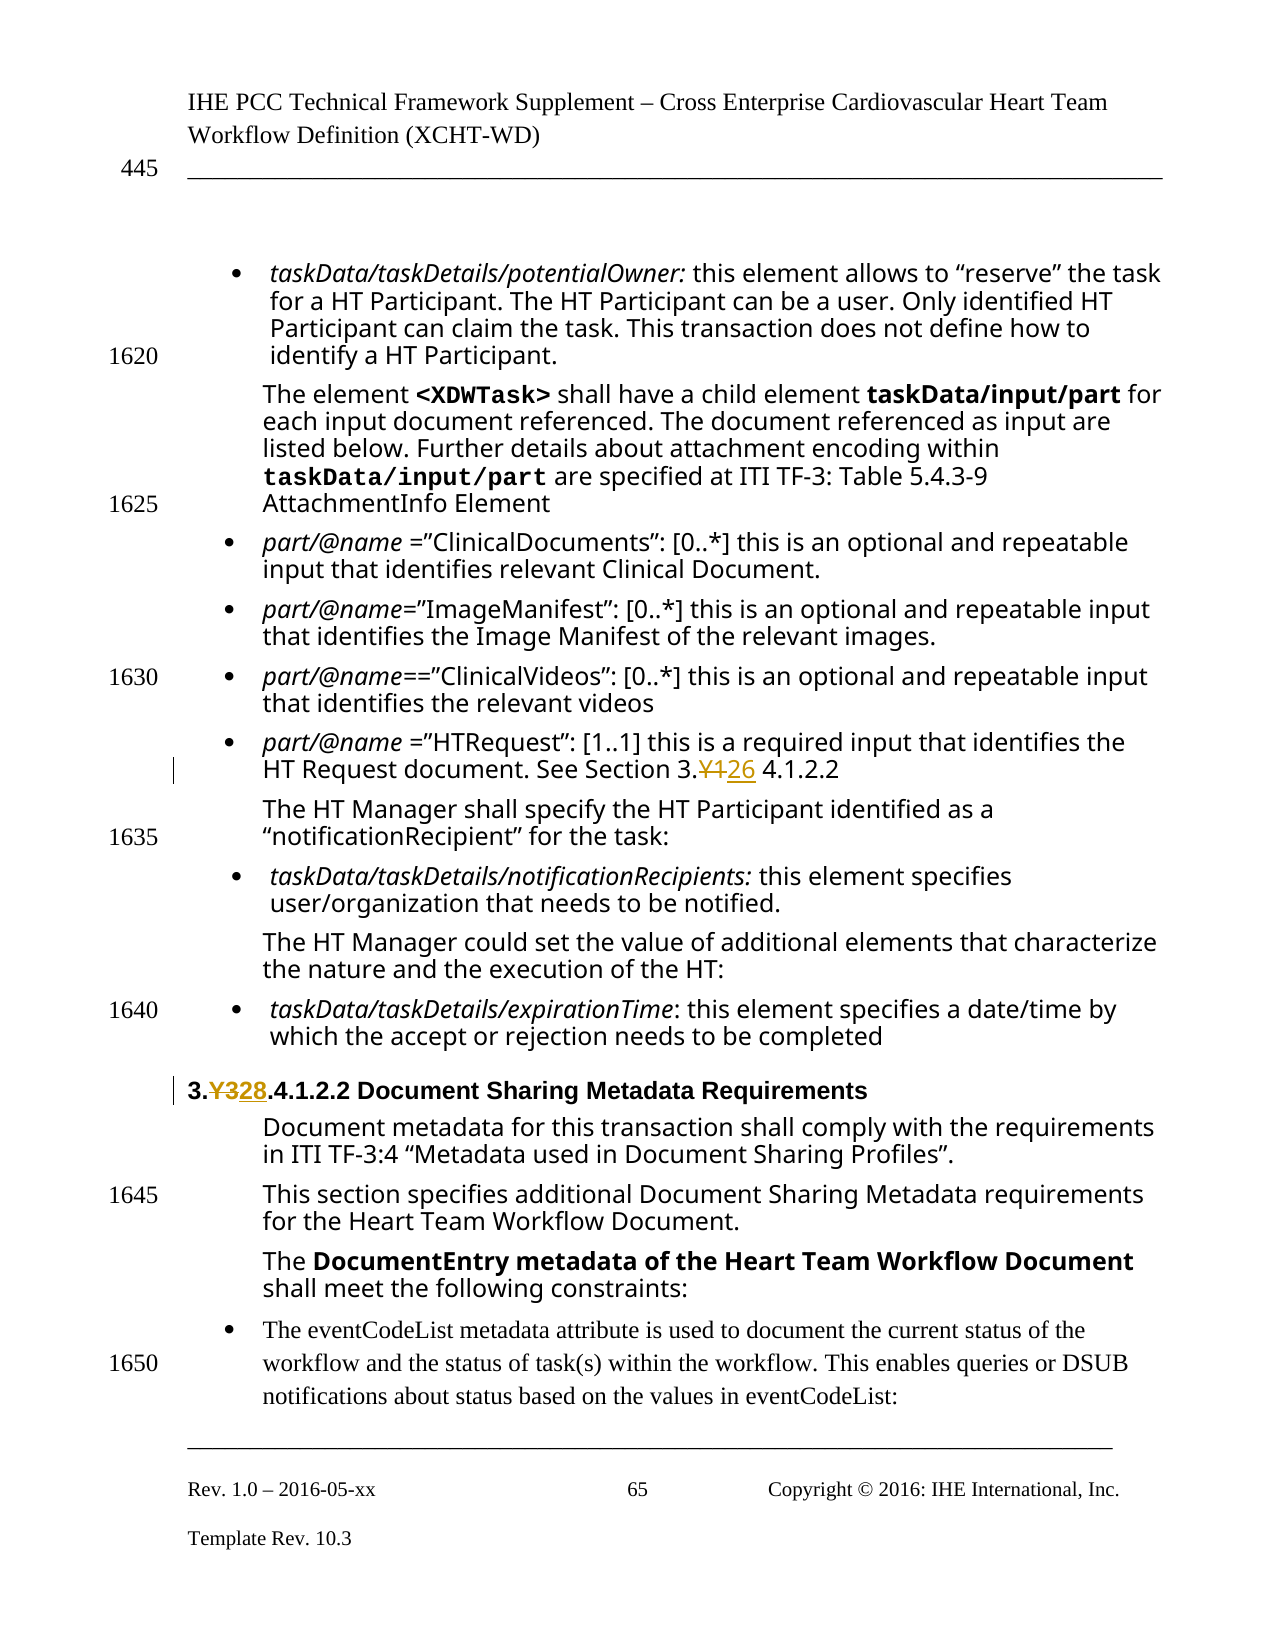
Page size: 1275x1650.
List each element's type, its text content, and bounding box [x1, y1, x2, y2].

text Document metadata for this transaction shall comply with the requirements in ITI TF-3:4 “Metadata used in Document Sharing Profiles”. [262, 1115, 1162, 1169]
list taskData/taskDetails/expirationTime: this element specifies a date/time by which the accept or rejection needs to be completed [232, 997, 1162, 1051]
text The element <XDWTask> shall have a child element taskData/input/part for each input document referenced. The document referenced as input are listed below. Further details about attachment encoding within taskData/input/part are specified at ITI TF-3: Table 5.4.3-9 AttachmentInfo Element [262, 382, 1162, 517]
list The eventCodeList metadata attribute is used to document the current status of the workflow and the status of task(s) within the workflow. This enables queries or DSUB notifications about status based on the values in eventCodeList: [225, 1315, 1162, 1410]
text The HT Manager shall specify the HT Participant identified as a “notificationRecipient” for the task: [262, 797, 1162, 851]
list taskData/taskDetails/notificationRecipients: this element specifies user/organization that needs to be notified. [232, 863, 1162, 917]
text The HT Manager could set the value of additional elements that characterize the nature and the execution of the HT: [262, 930, 1162, 984]
text This section specifies additional Document Sharing Metadata requirements for the Heart Team Workflow Document. [262, 1182, 1162, 1236]
text The DocumentEntry metadata of the Heart Team Workflow Document shall meet the following constraints: [262, 1248, 1162, 1303]
list part/@name==”ClinicalVideos”: [0..*] this is an optional and repeatable input that identifies the relevant videos [225, 663, 1162, 717]
list taskData/taskDetails/potentialOwner: this element allows to “reserve” the task for a HT Participant. The HT Participant can be a user. Only identified HT Participant can claim the task. This transaction does not define how to identify a HT Participant. [232, 261, 1162, 369]
list part/@name =”HTRequest”: [1..1] this is a required input that identifies the HT Request document. See Section 3. 4.1.2.2 [225, 730, 1162, 784]
list part/@name =”ClinicalDocuments”: [0..*] this is an optional and repeatable input that identifies relevant Clinical Document. [225, 530, 1162, 584]
subtitle 3..4.1.2.2 Document Sharing Metadata Requirements [187, 1076, 1162, 1104]
list part/@name=”ImageManifest”: [0..*] this is an optional and repeatable input that identifies the Image Manifest of the relevant images. [225, 597, 1162, 651]
